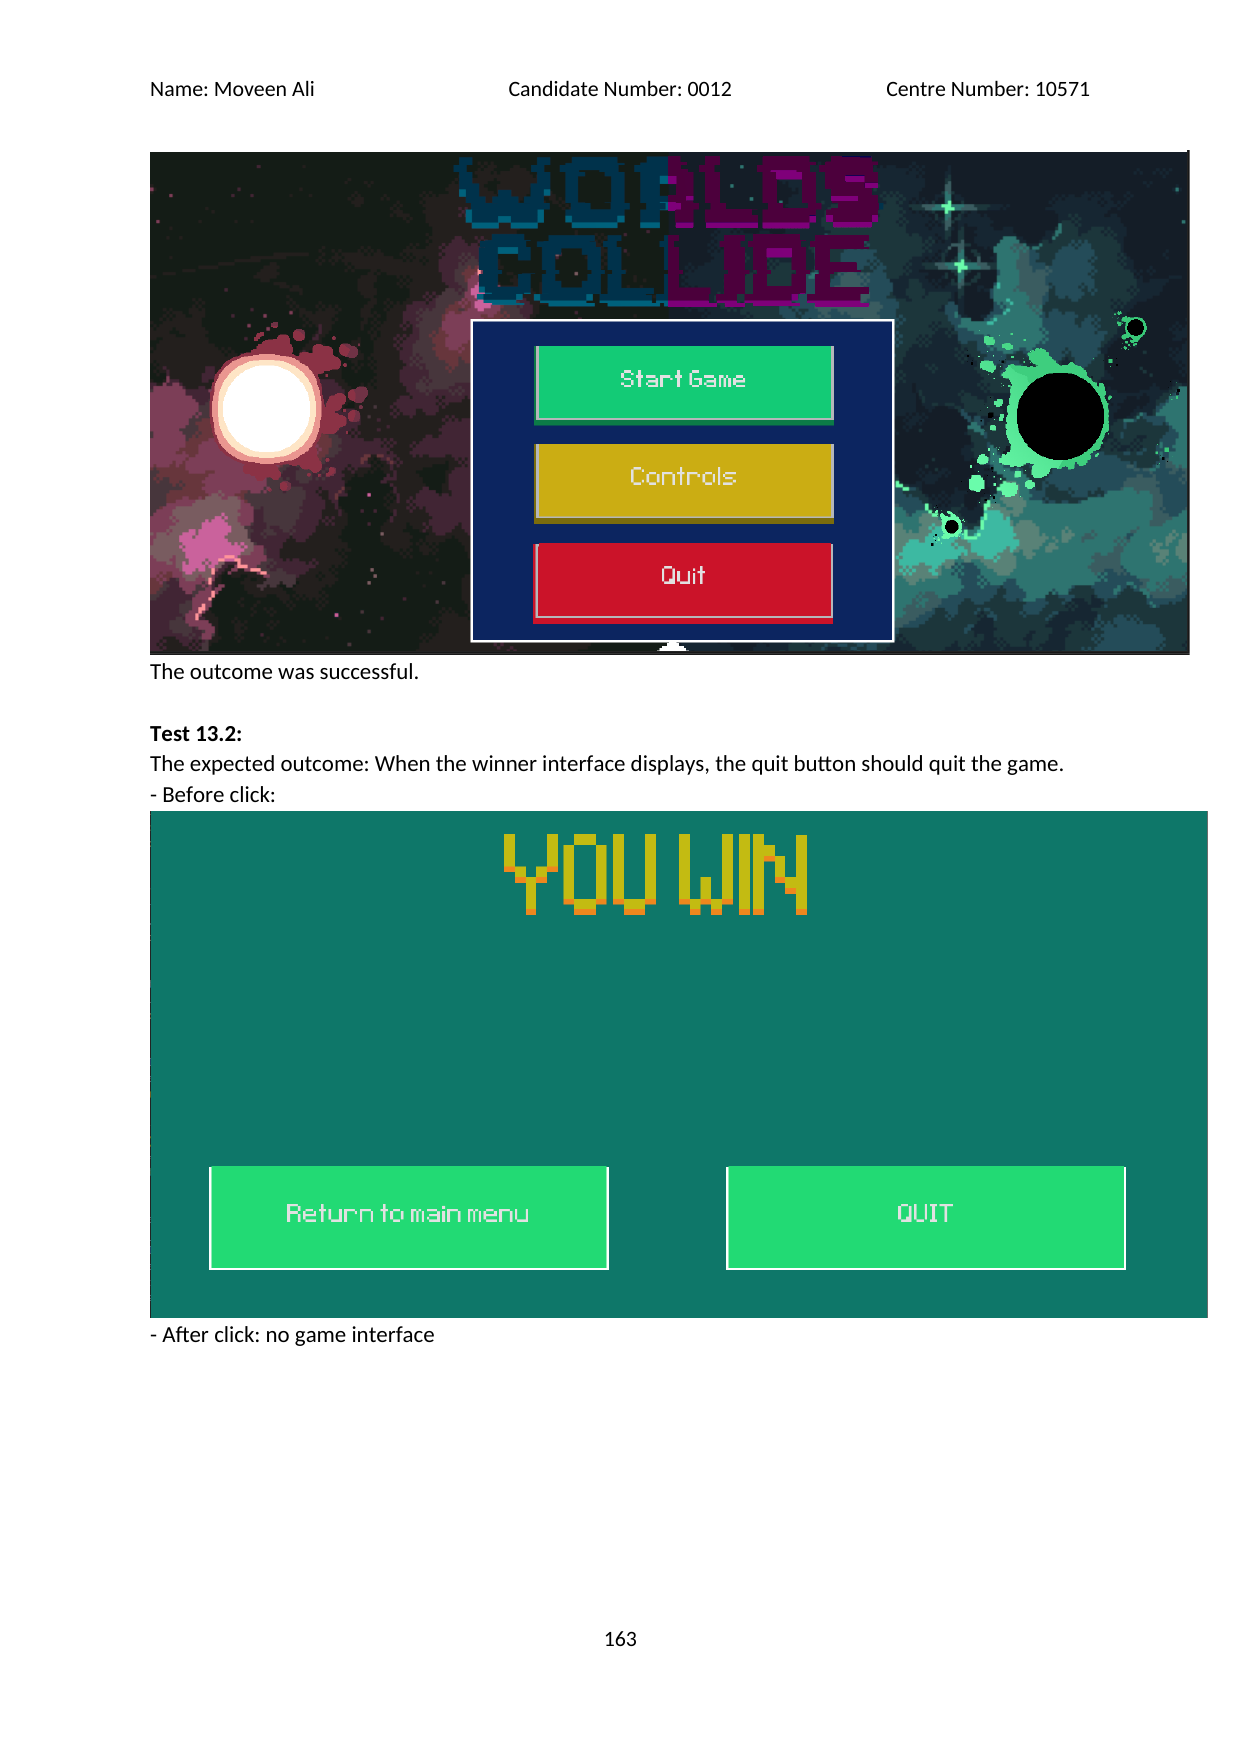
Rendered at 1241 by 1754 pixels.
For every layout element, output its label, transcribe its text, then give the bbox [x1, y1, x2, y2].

text The outcome was successful. [150, 655, 1090, 685]
text - After click: no game interface [150, 1318, 1090, 1349]
picture [150, 811, 1208, 1318]
text - Before click: [150, 780, 1090, 808]
picture [150, 150, 1190, 655]
text Test 13.2: [150, 719, 1090, 747]
text The expected outcome: When the winner interface displays, the quit button should quit the game. [150, 749, 1090, 778]
